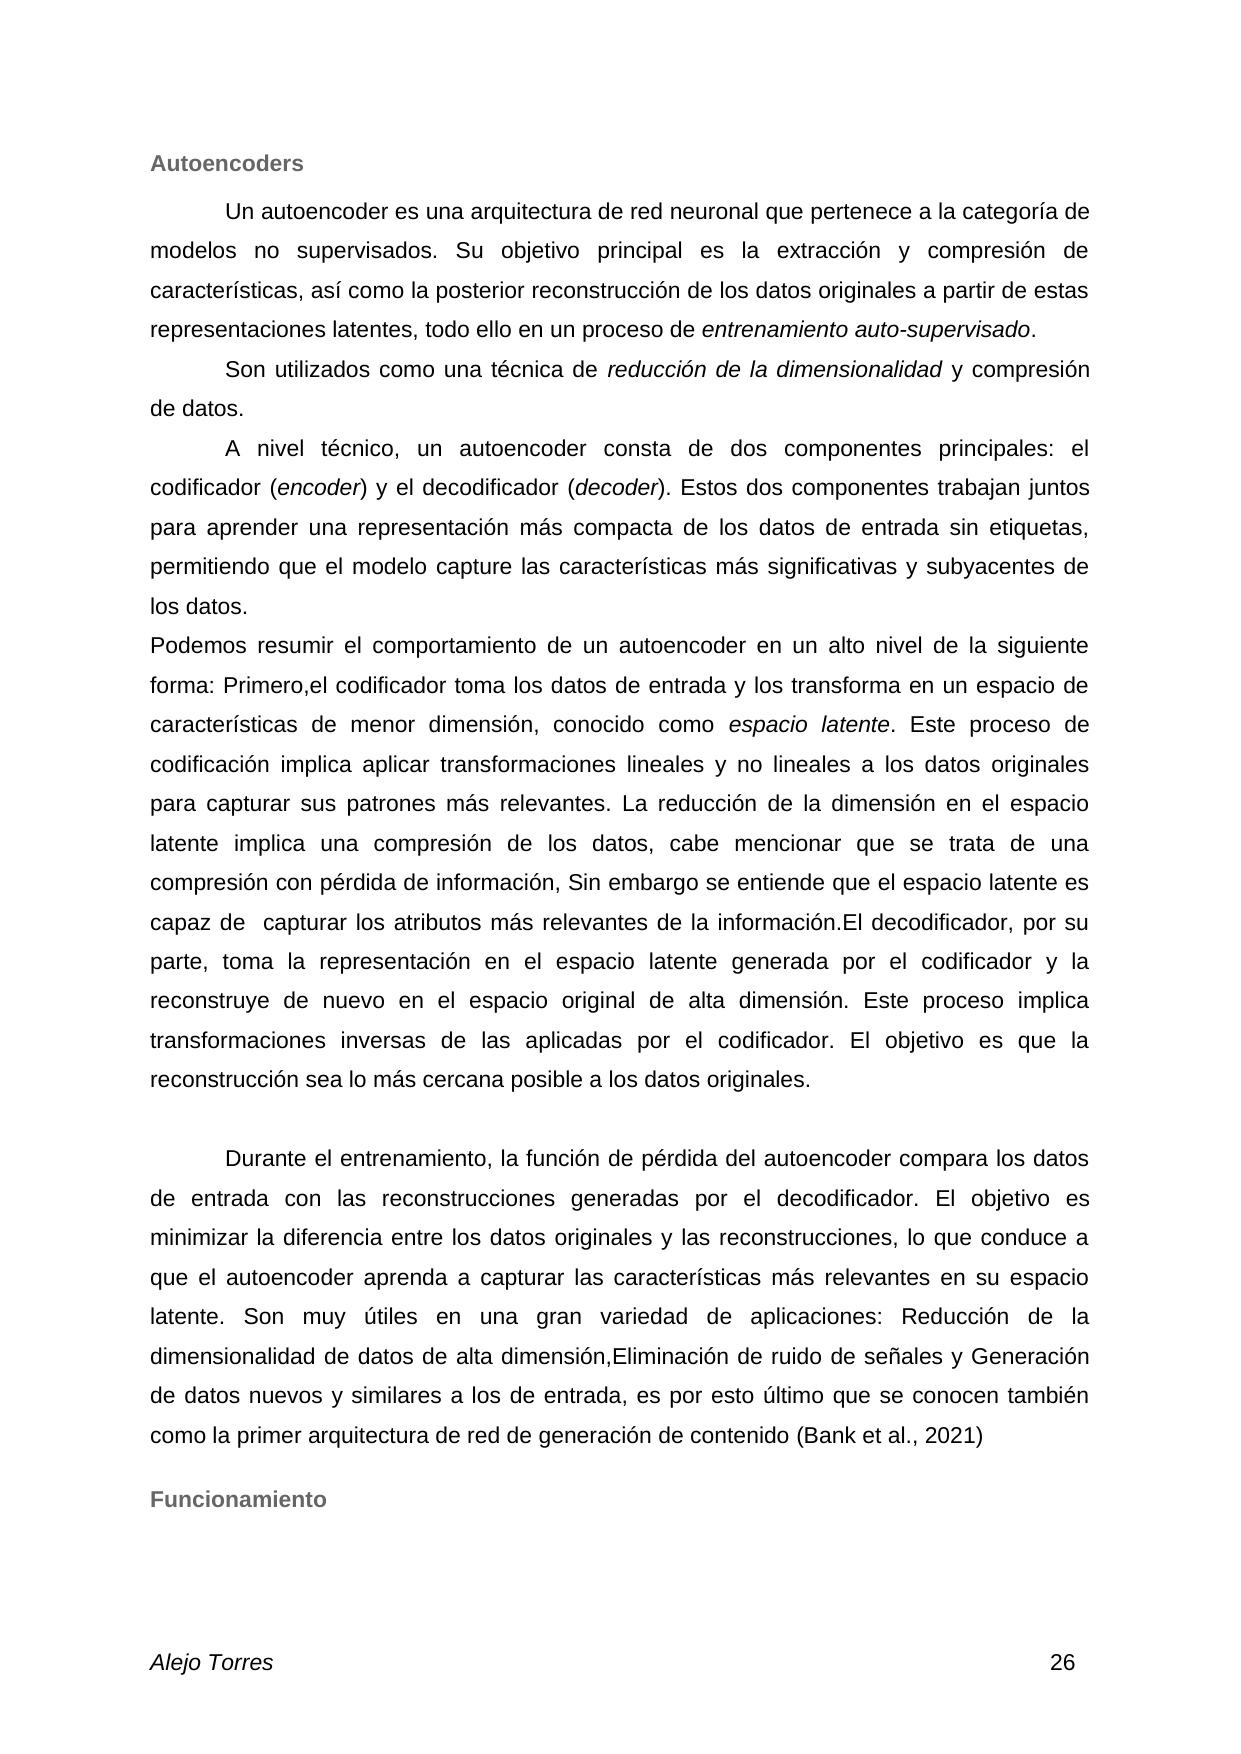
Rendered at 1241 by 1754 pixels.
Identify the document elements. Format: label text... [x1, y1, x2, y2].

text Podemos resumir el comportamiento de un autoencoder en un alto nivel de la siguiente forma: Primero,el codificador toma los datos de entrada y los transforma en un espacio de características de menor dimensión, conocido como espacio latente. Este proceso de codificación implica aplicar transformaciones lineales y no lineales a los datos originales para capturar sus patrones más relevantes. La reducción de la dimensión en el espacio latente implica una compresión de los datos, cabe mencionar que se trata de una compresión con pérdida de información, Sin embargo se entiende que el espacio latente es capaz de capturar los atributos más relevantes de la información.El decodificador, por su parte, toma la representación en el espacio latente generada por el codificador y la reconstruye de nuevo en el espacio original de alta dimensión. Este proceso implica transformaciones inversas de las aplicadas por el codificador. El objetivo es que la reconstrucción sea lo más cercana posible a los datos originales. [150, 632, 1090, 1093]
text Un autoencoder es una arquitectura de red neuronal que pertenece a la categoría de modelos no supervisados. Su objetivo principal es la extracción y compresión de características, así como la posterior reconstrucción de los datos originales a partir de estas representaciones latentes, todo ello en un proceso de entrenamiento auto-supervisado. [150, 198, 1090, 343]
text Durante el entrenamiento, la función de pérdida del autoencoder compara los datos de entrada con las reconstrucciones generadas por el decodificador. El objetivo es minimizar la diferencia entre los datos originales y las reconstrucciones, lo que conduce a que el autoencoder aprenda a capturar las características más relevantes en su espacio latente. Son muy útiles en una gran variedad de aplicaciones: Reducción de la dimensionalidad de datos de alta dimensión,Eliminación de ruido de señales y Generación de datos nuevos y similares a los de entrada, es por esto último que se conocen también como la primer arquitectura de red de generación de contenido (Bank et al., 2021) [150, 1145, 1090, 1448]
text Son utilizados como una técnica de reducción de la dimensionalidad y compresión de datos. [150, 356, 1090, 422]
text A nivel técnico, un autoencoder consta de dos componentes principales: el codificador (encoder) y el decodificador (decoder). Estos dos componentes trabajan juntos para aprender una representación más compacta de los datos de entrada sin etiquetas, permitiendo que el modelo capture las características más significativas y subyacentes de los datos. [150, 435, 1090, 619]
subtitle Autoencoders [150, 150, 1090, 176]
subtitle Funcionamiento [150, 1486, 1090, 1512]
